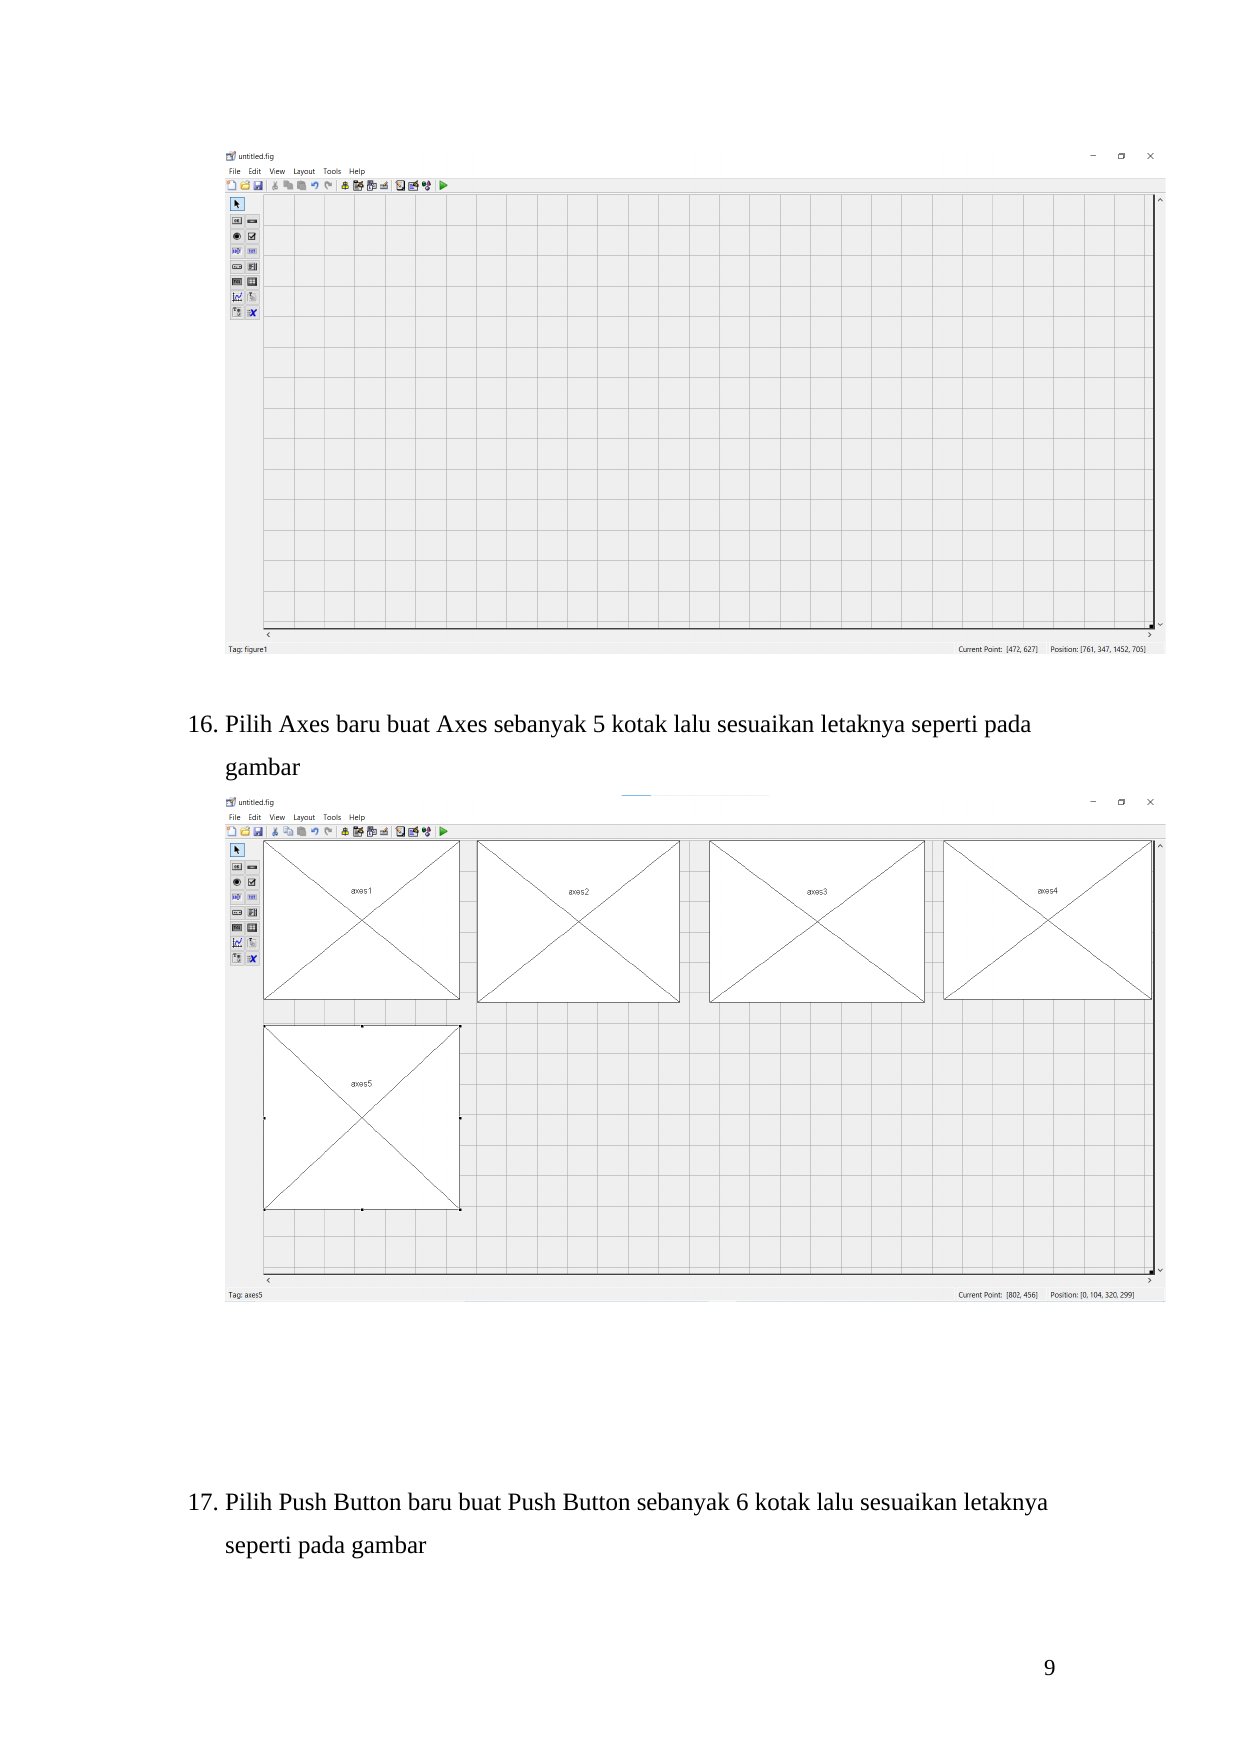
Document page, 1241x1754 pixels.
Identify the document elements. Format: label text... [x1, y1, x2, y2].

list Pilih Axes baru buat Axes sebanyak 5 kotak lalu sesuaikan letaknya seperti pada gambar [187, 709, 1090, 781]
picture [225, 795, 1166, 1302]
picture [225, 150, 1166, 654]
list Pilih Push Button baru buat Push Button sebanyak 6 kotak lalu sesuaikan letaknya seperti pada gambar [187, 1487, 1090, 1559]
